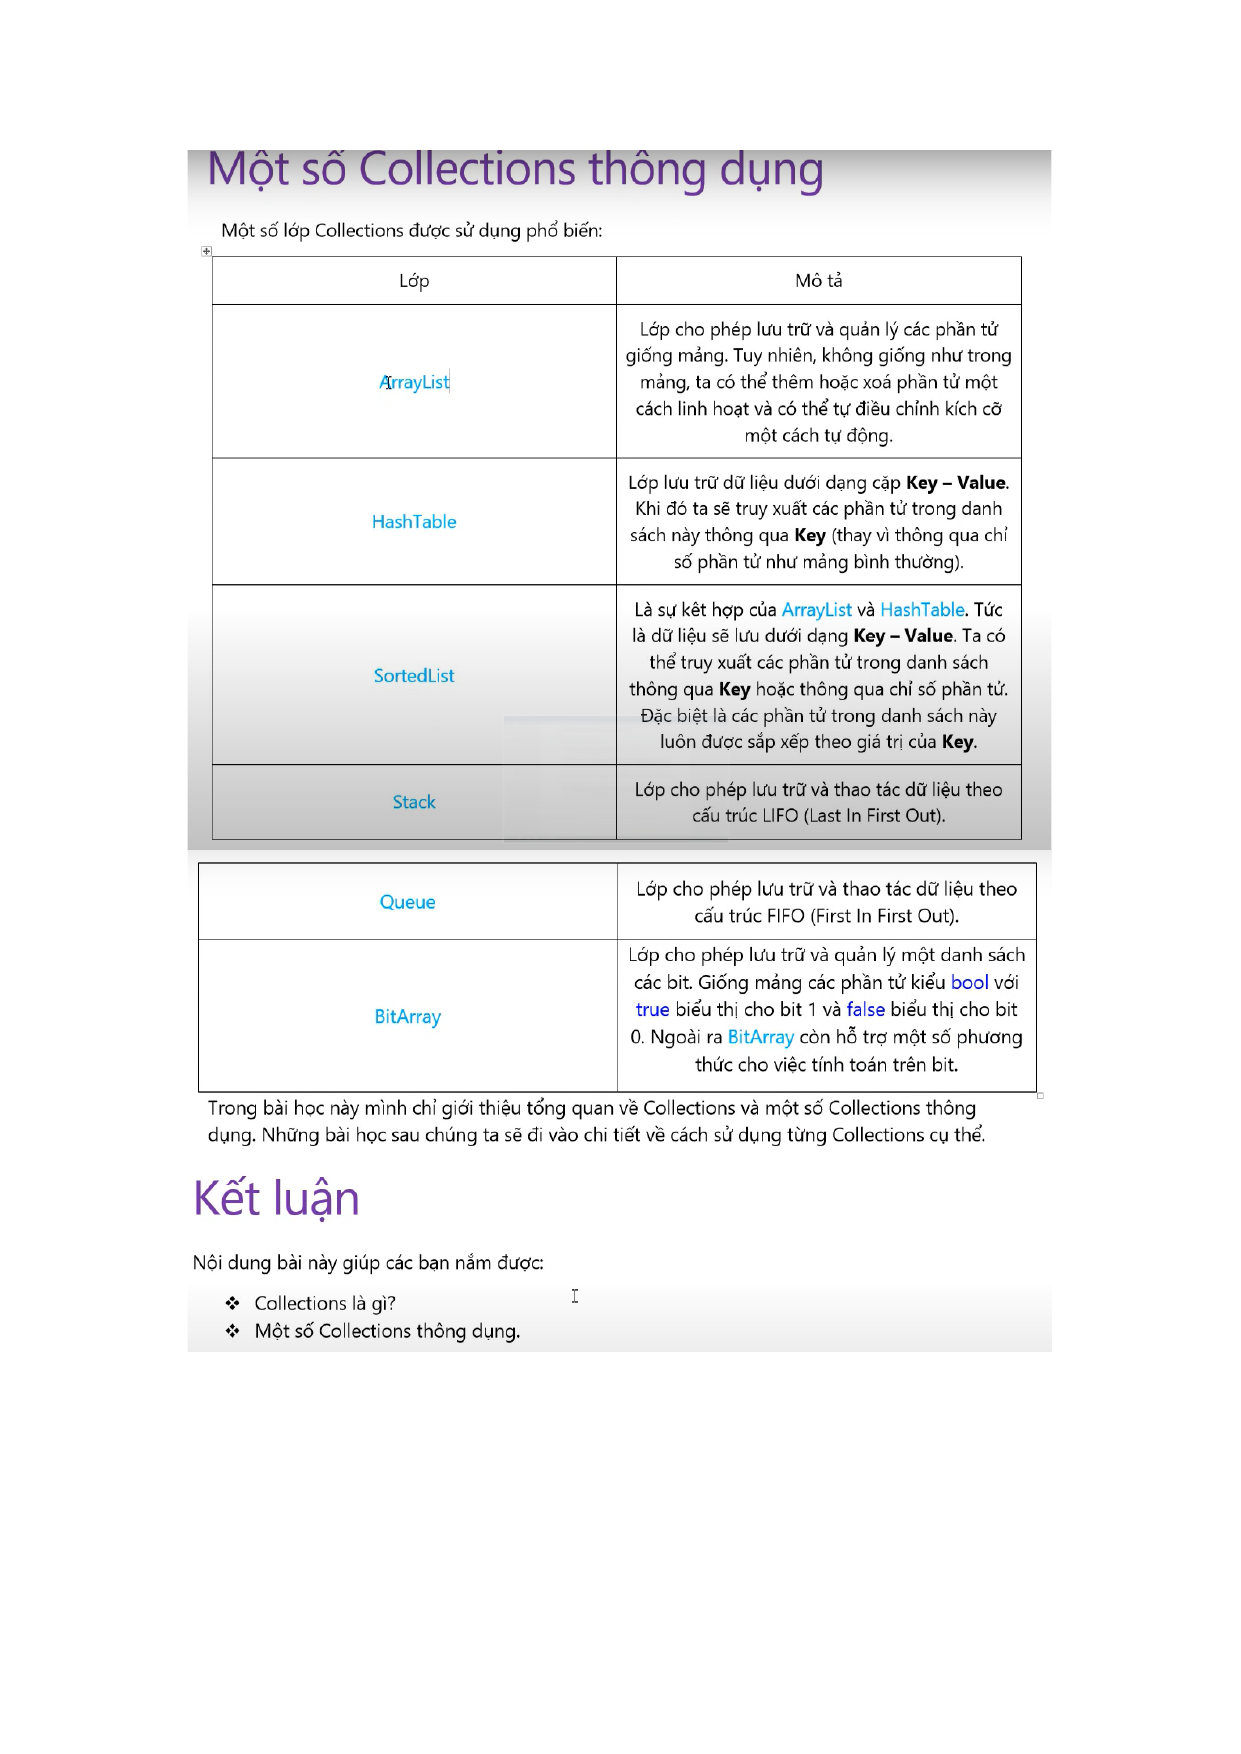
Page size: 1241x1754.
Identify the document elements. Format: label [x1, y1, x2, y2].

picture [187, 150, 1052, 1352]
